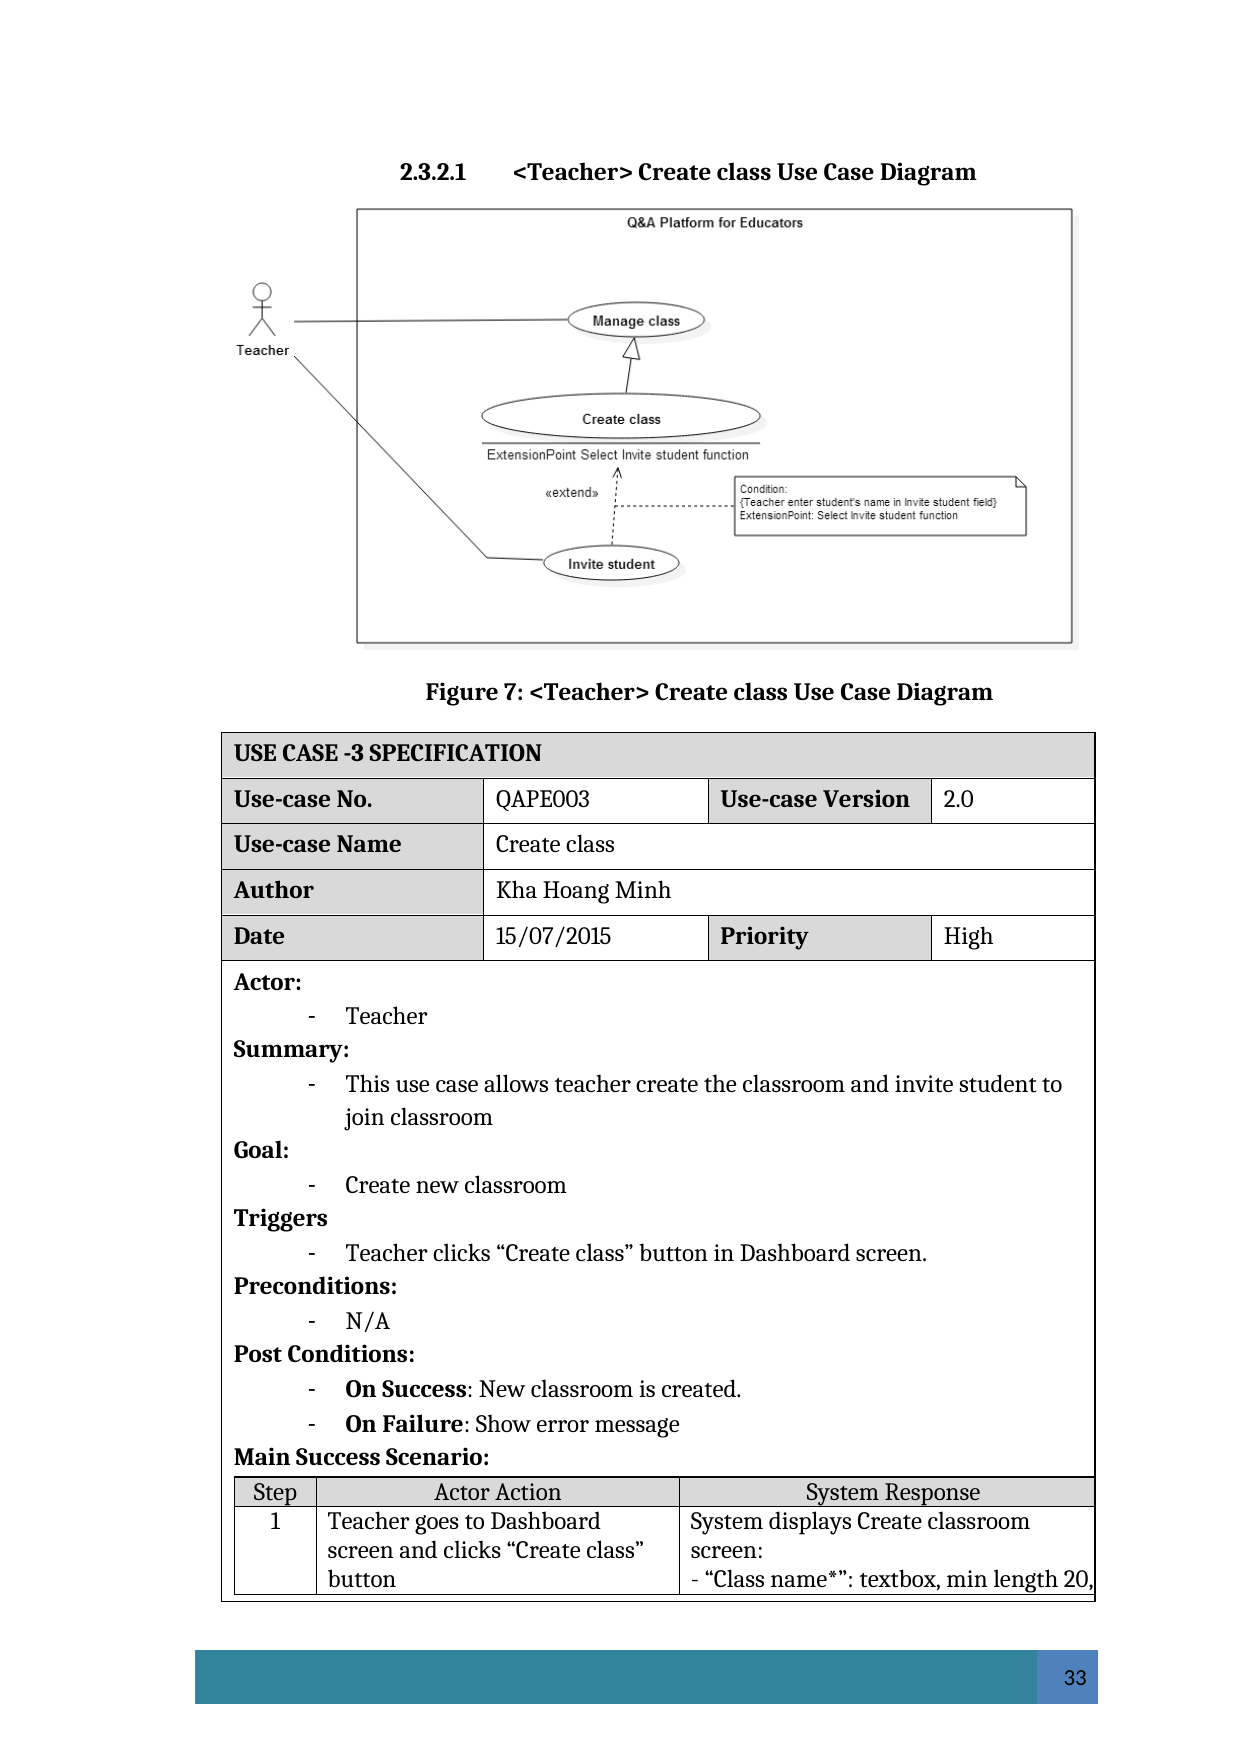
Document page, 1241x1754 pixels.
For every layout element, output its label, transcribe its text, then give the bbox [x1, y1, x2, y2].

text Figure 7: <Teacher> Create class Use Case Diagram [222, 678, 1122, 707]
table_cell Date [222, 916, 483, 960]
table_cell Kha Hoang Minh [484, 870, 1094, 914]
subtitle <Teacher> Create class Use Case Diagram [400, 158, 1122, 187]
table_cell 15/07/2015 [484, 916, 708, 960]
table_cell Priority [709, 916, 931, 960]
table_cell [222, 961, 1094, 1601]
table_cell QAPE003 [484, 779, 708, 823]
table_cell Use-case Name [222, 824, 483, 869]
table_header USE CASE -3 SPECIFICATION [222, 733, 1094, 777]
table_cell Use-case Version [709, 779, 931, 823]
picture [221, 199, 1082, 653]
table_cell 2.0 [932, 779, 1094, 823]
table_cell High [932, 916, 1094, 960]
table_cell Use-case No. [222, 779, 483, 823]
table_cell Author [222, 870, 483, 914]
table_cell Create class [484, 824, 1094, 869]
